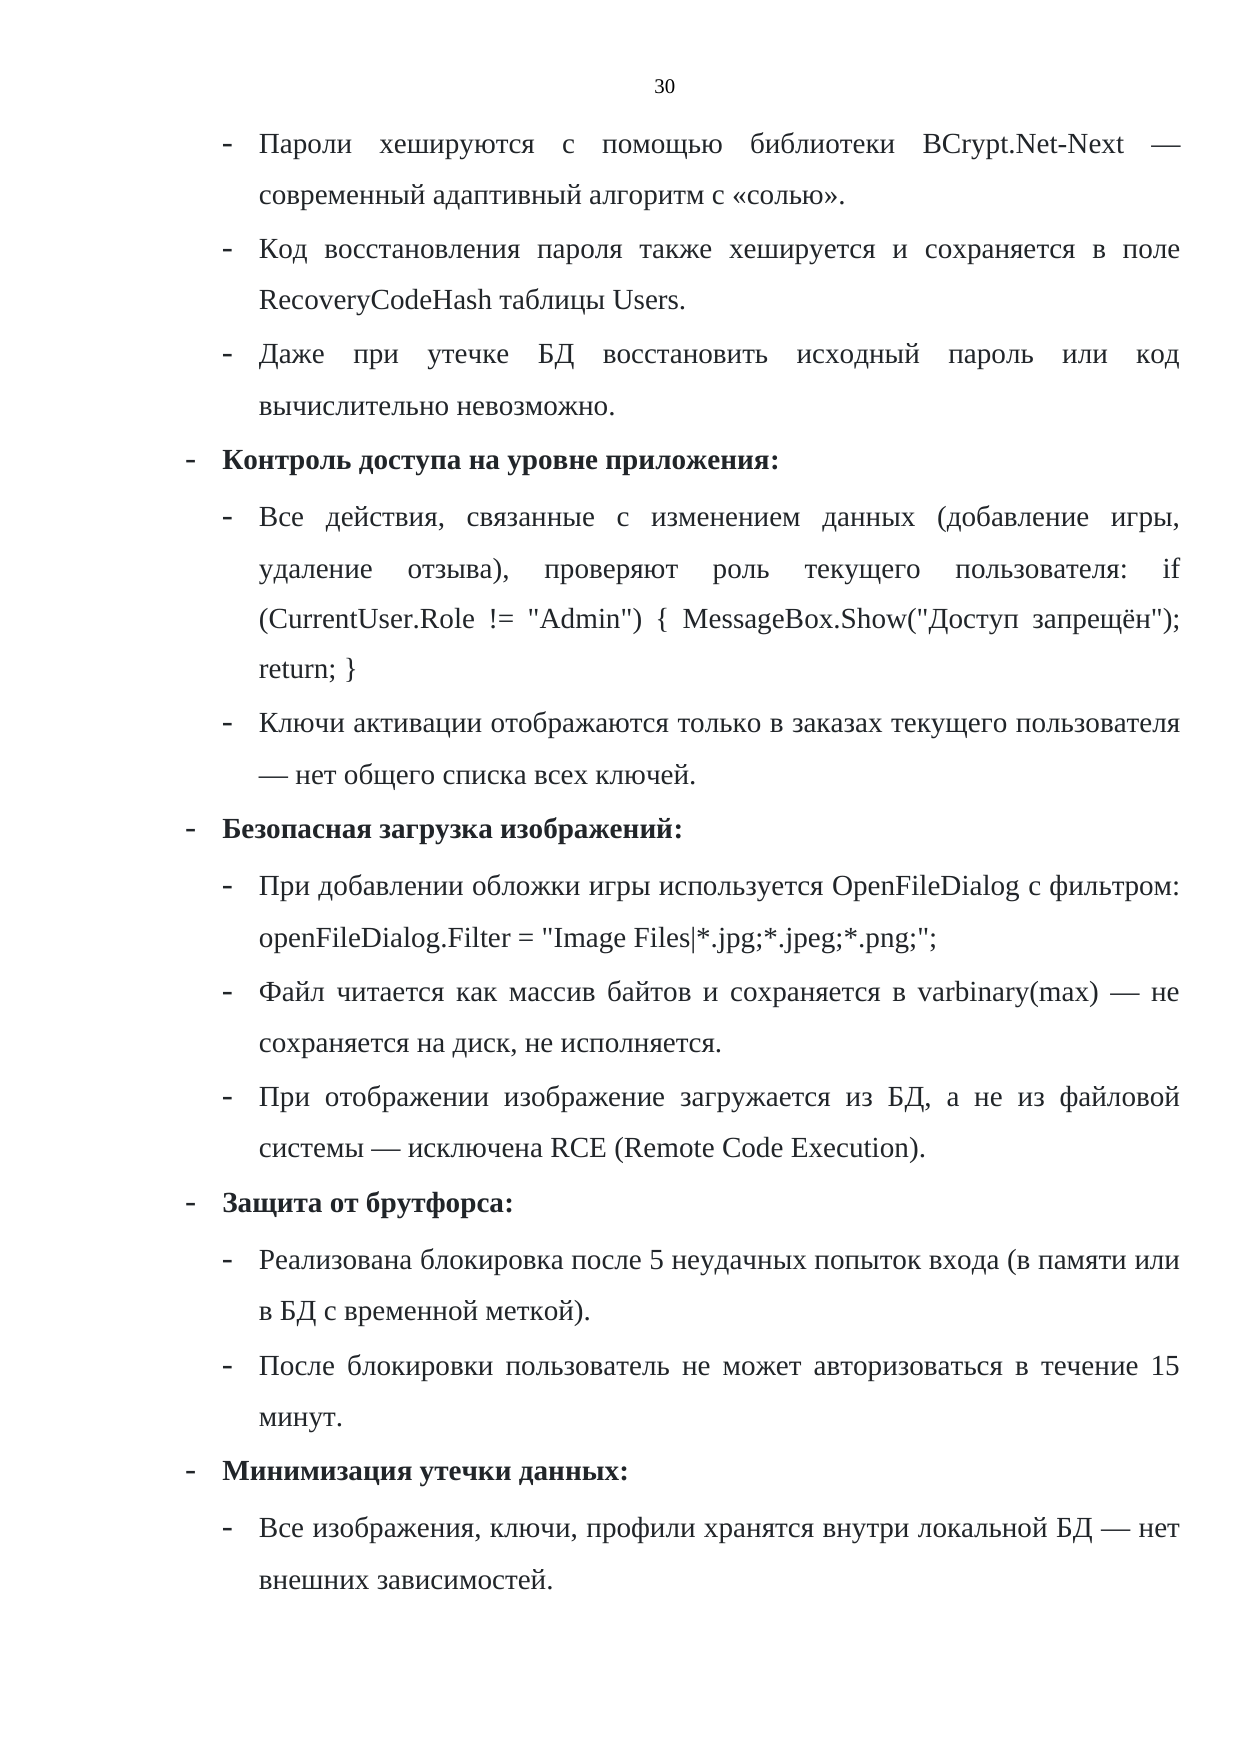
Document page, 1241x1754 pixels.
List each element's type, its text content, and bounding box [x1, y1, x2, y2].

list Все изображения, ключи, профили хранятся внутри локальной БД — нет внешних зависимостей. [222, 1507, 1181, 1595]
list Файл читается как массив байтов и сохраняется в varbinary(max) — не сохраняется на диск, не исполняется. [222, 970, 1181, 1059]
list Пароли хешируются с помощью библиотеки BCrypt.Net-Next — современный адаптивный алгоритм с «солью». [222, 122, 1181, 211]
list Все действия, связанные с изменением данных (добавление игры, удаление отзыва), проверяют роль текущего пользователя: if (CurrentUser.Role != "Admin") { MessageBox.Show("Доступ запрещён"); return; } [222, 496, 1181, 685]
list При отображении изображение загружается из БД, а не из файловой системы — исключена RCE (Remote Code Execution). [222, 1076, 1181, 1164]
list При добавлении обложки игры используется OpenFileDialog с фильтром: openFileDialog.Filter = "Image Files|*.jpg;*.jpeg;*.png;"; [222, 865, 1181, 953]
list Минимизация утечки данных: [185, 1449, 1181, 1488]
list Ключи активации отображаются только в заказах текущего пользователя — нет общего списка всех ключей. [222, 702, 1181, 790]
list Защита от брутфорса: [185, 1181, 1181, 1219]
list После блокировки пользователь не может авторизоваться в течение 15 минут. [222, 1344, 1181, 1432]
list Контроль доступа на уровне приложения: [185, 438, 1181, 477]
list Даже при утечке БД восстановить исходный пароль или код вычислительно невозможно. [222, 333, 1181, 421]
list Код восстановления пароля также хешируется и сохраняется в поле RecoveryCodeHash таблицы Users. [222, 227, 1181, 316]
list Реализована блокировка после 5 неудачных попыток входа (в памяти или в БД с временной меткой). [222, 1238, 1181, 1327]
list Безопасная загрузка изображений: [185, 807, 1181, 846]
